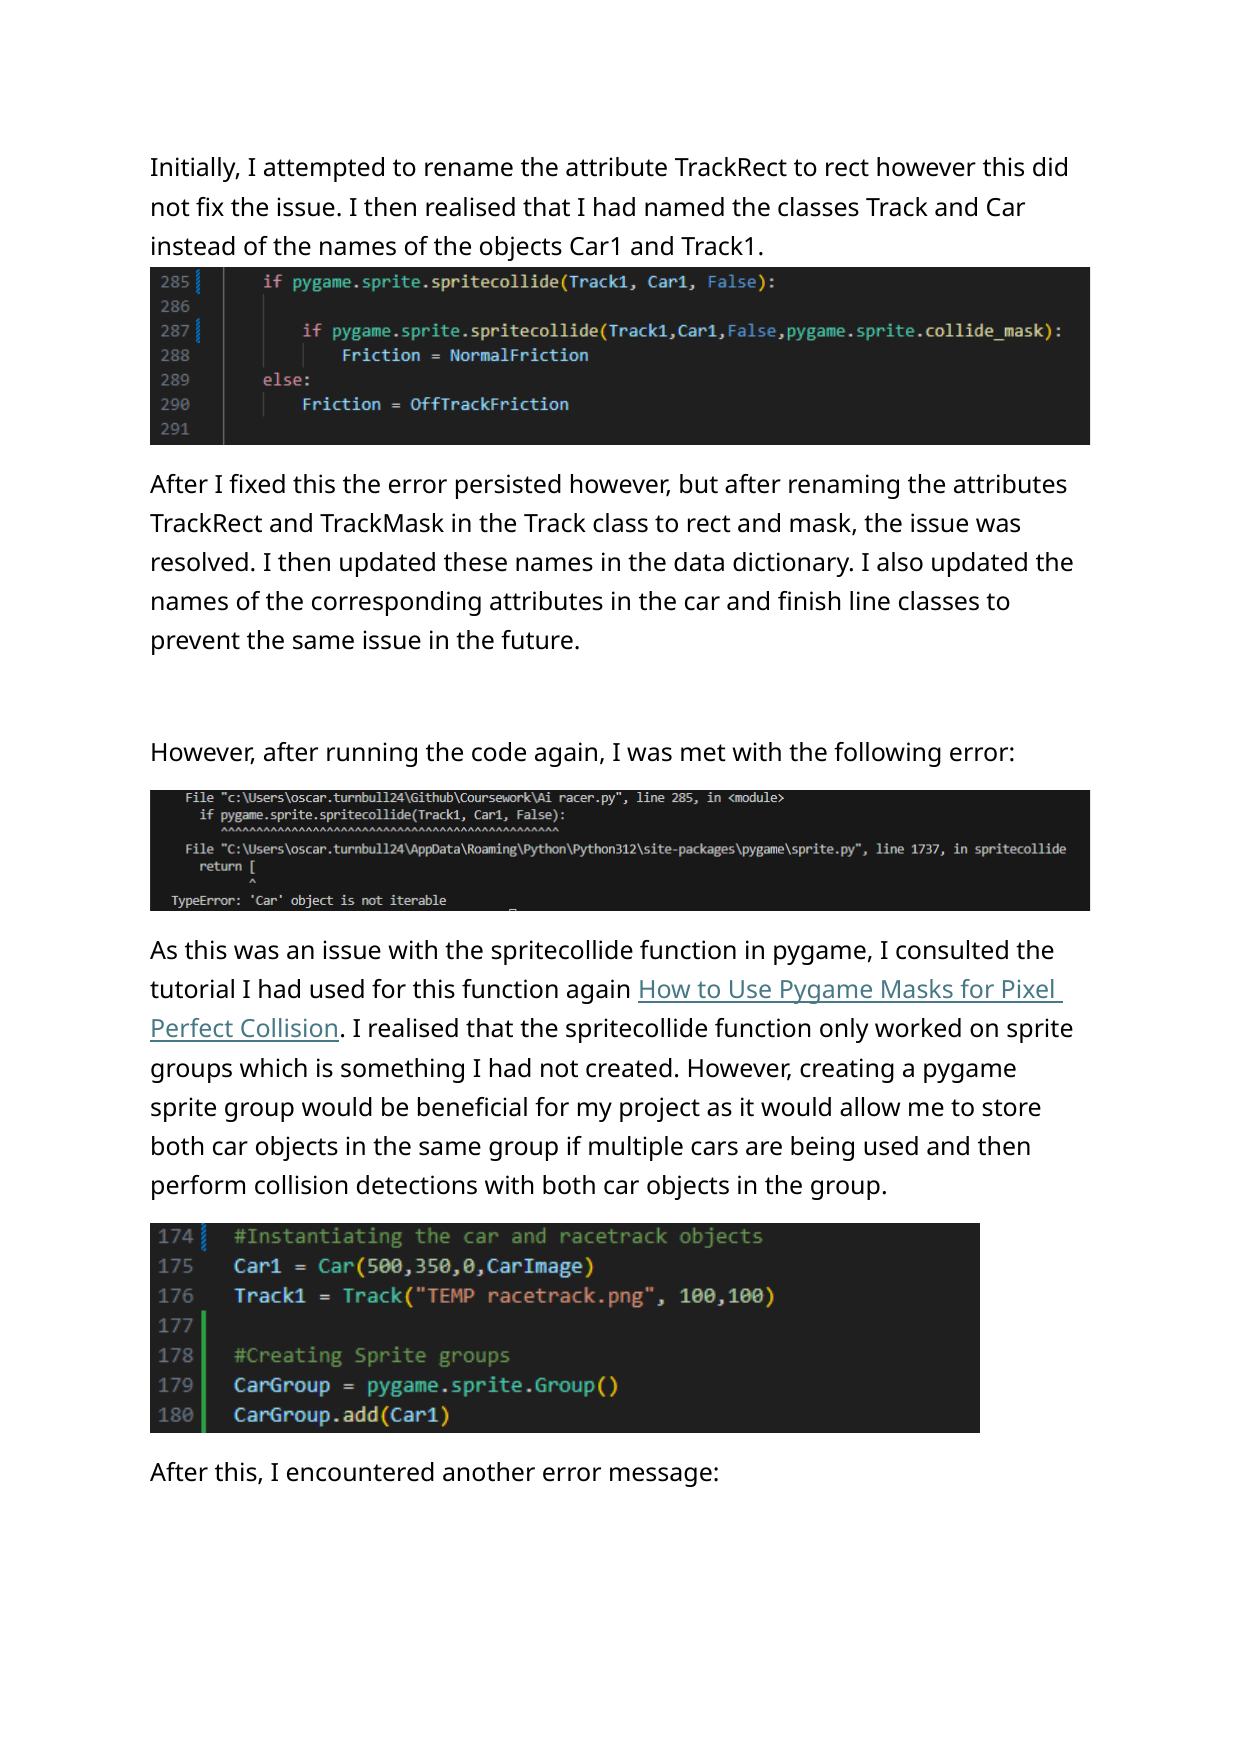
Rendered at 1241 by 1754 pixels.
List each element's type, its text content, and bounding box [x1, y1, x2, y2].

text After this, I encountered another error message: [150, 1455, 1090, 1489]
text As this was an issue with the spritecollide function in pygame, I consulted the tutorial I had used for this function again How to Use Pygame Masks for Pixel Perfect Collision. I realised that the spritecollide function only worked on sprite groups which is something I had not created. However, creating a pygame sprite group would be beneficial for my project as it would allow me to store both car objects in the same group if multiple cars are being used and then perform collision detections with both car objects in the group. [150, 933, 1090, 1202]
picture [150, 790, 1091, 911]
text However, after running the code again, I was met with the following error: [150, 734, 1090, 769]
picture [150, 267, 1091, 445]
text After I fixed this the error persisted however, but after renaming the attributes TrackRect and TrackMask in the Track class to rect and mask, the issue was resolved. I then updated these names in the data dictionary. I also updated the names of the corresponding attributes in the car and finish line classes to prevent the same issue in the future. [150, 466, 1090, 657]
picture [150, 1223, 980, 1433]
text Initially, I attempted to rename the attribute TrackRect to rect however this did not fix the issue. I then realised that I had named the classes Track and Car instead of the names of the objects Car1 and Track1. [150, 150, 1090, 267]
